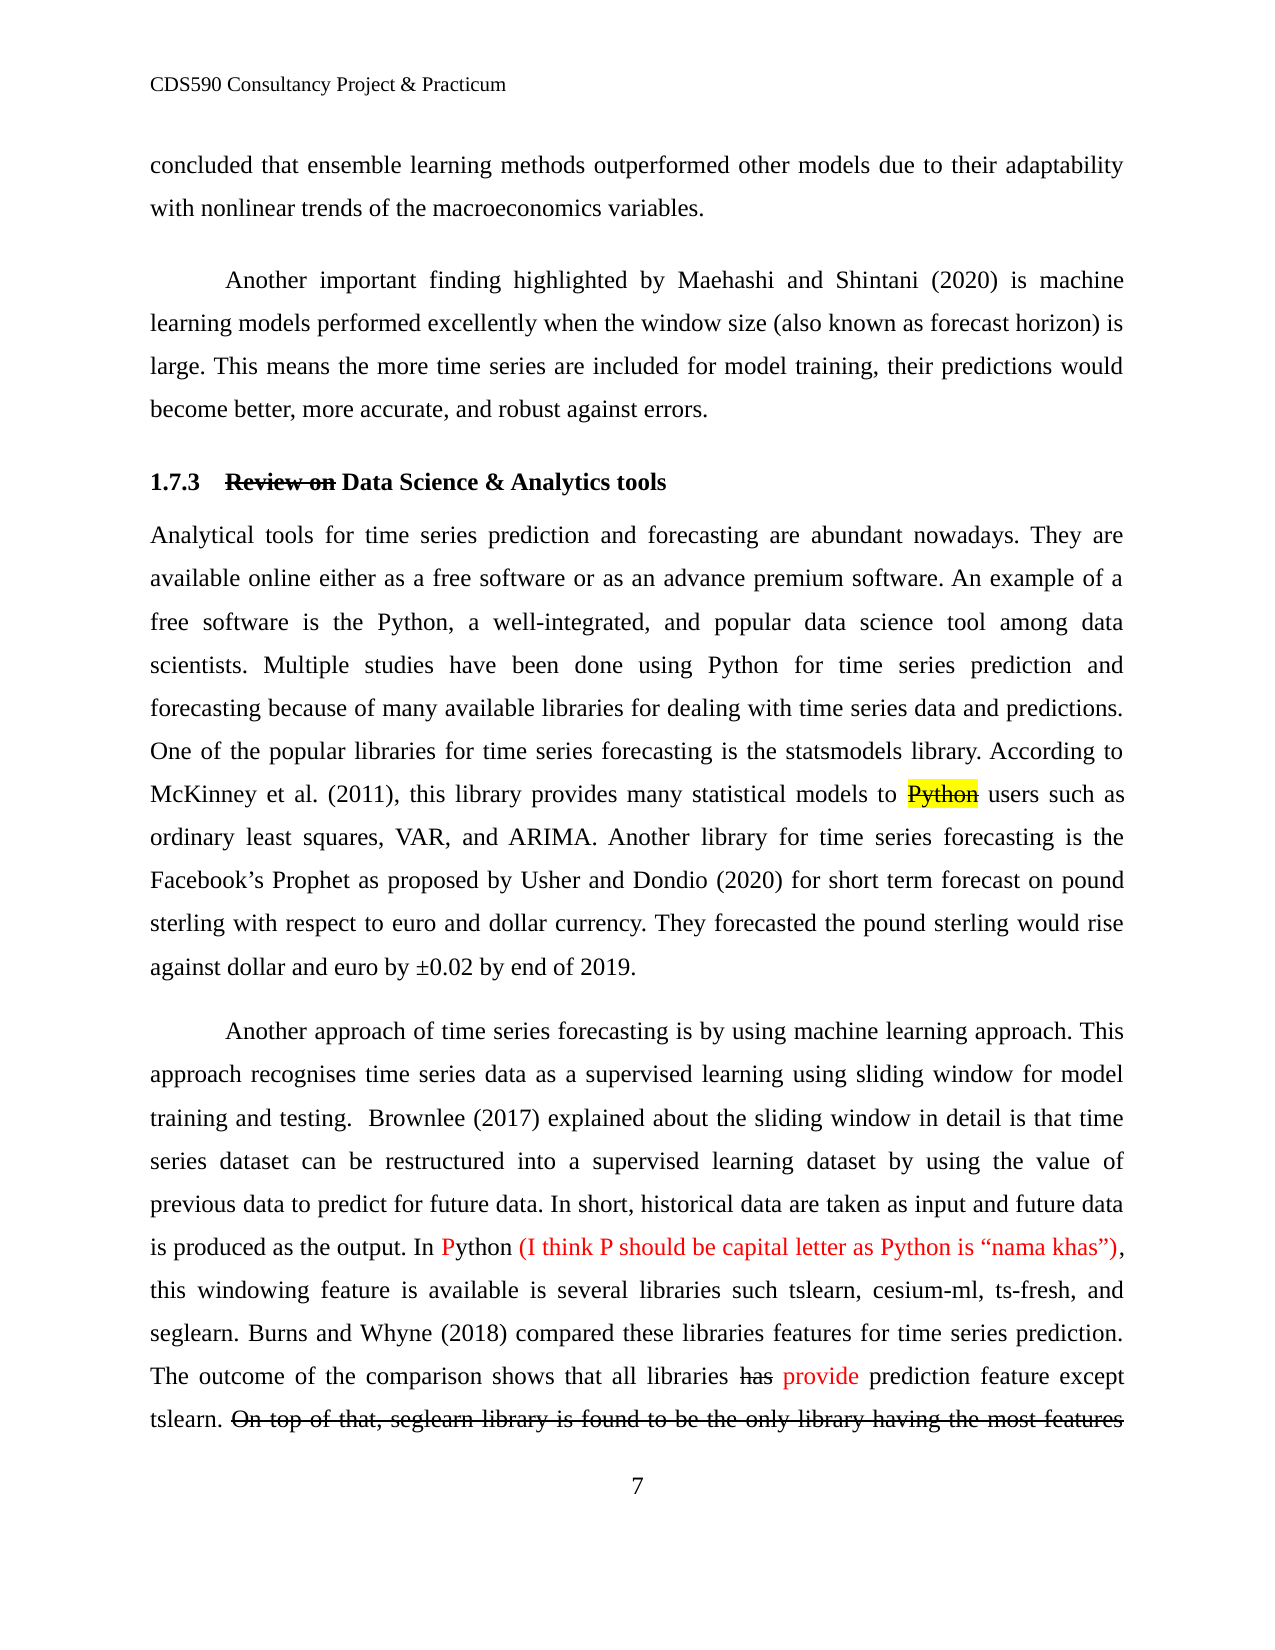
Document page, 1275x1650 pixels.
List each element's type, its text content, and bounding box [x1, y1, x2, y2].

text Analytical tools for time series prediction and forecasting are abundant nowadays. They are available online either as a free software or as an advance premium software. An example of a free software is the Python, a well-integrated, and popular data science tool among data scientists. Multiple studies have been done using Python for time series prediction and forecasting because of many available libraries for dealing with time series data and predictions. One of the popular libraries for time series forecasting is the statsmodels library. According to McKinney et al. (2011), this library provides many statistical models to Python users such as ordinary least squares, VAR, and ARIMA. Another library for time series forecasting is the Facebook’s Prophet as proposed by Usher and Dondio (2020) for short term forecast on pound sterling with respect to euro and dollar currency. They forecasted the pound sterling would rise against dollar and euro by ±0.02 by end of 2019. [150, 520, 1125, 980]
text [150, 1016, 1125, 1433]
text Another important finding highlighted by Maehashi and Shintani (2020) is machine learning models performed excellently when the window size (also known as forecast horizon) is large. This means the more time series are included for model training, their predictions would become better, more accurate, and robust against errors. [150, 265, 1125, 423]
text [150, 150, 1125, 222]
subtitle 1.7.3 Review on Data Science & Analytics tools [150, 467, 1125, 495]
